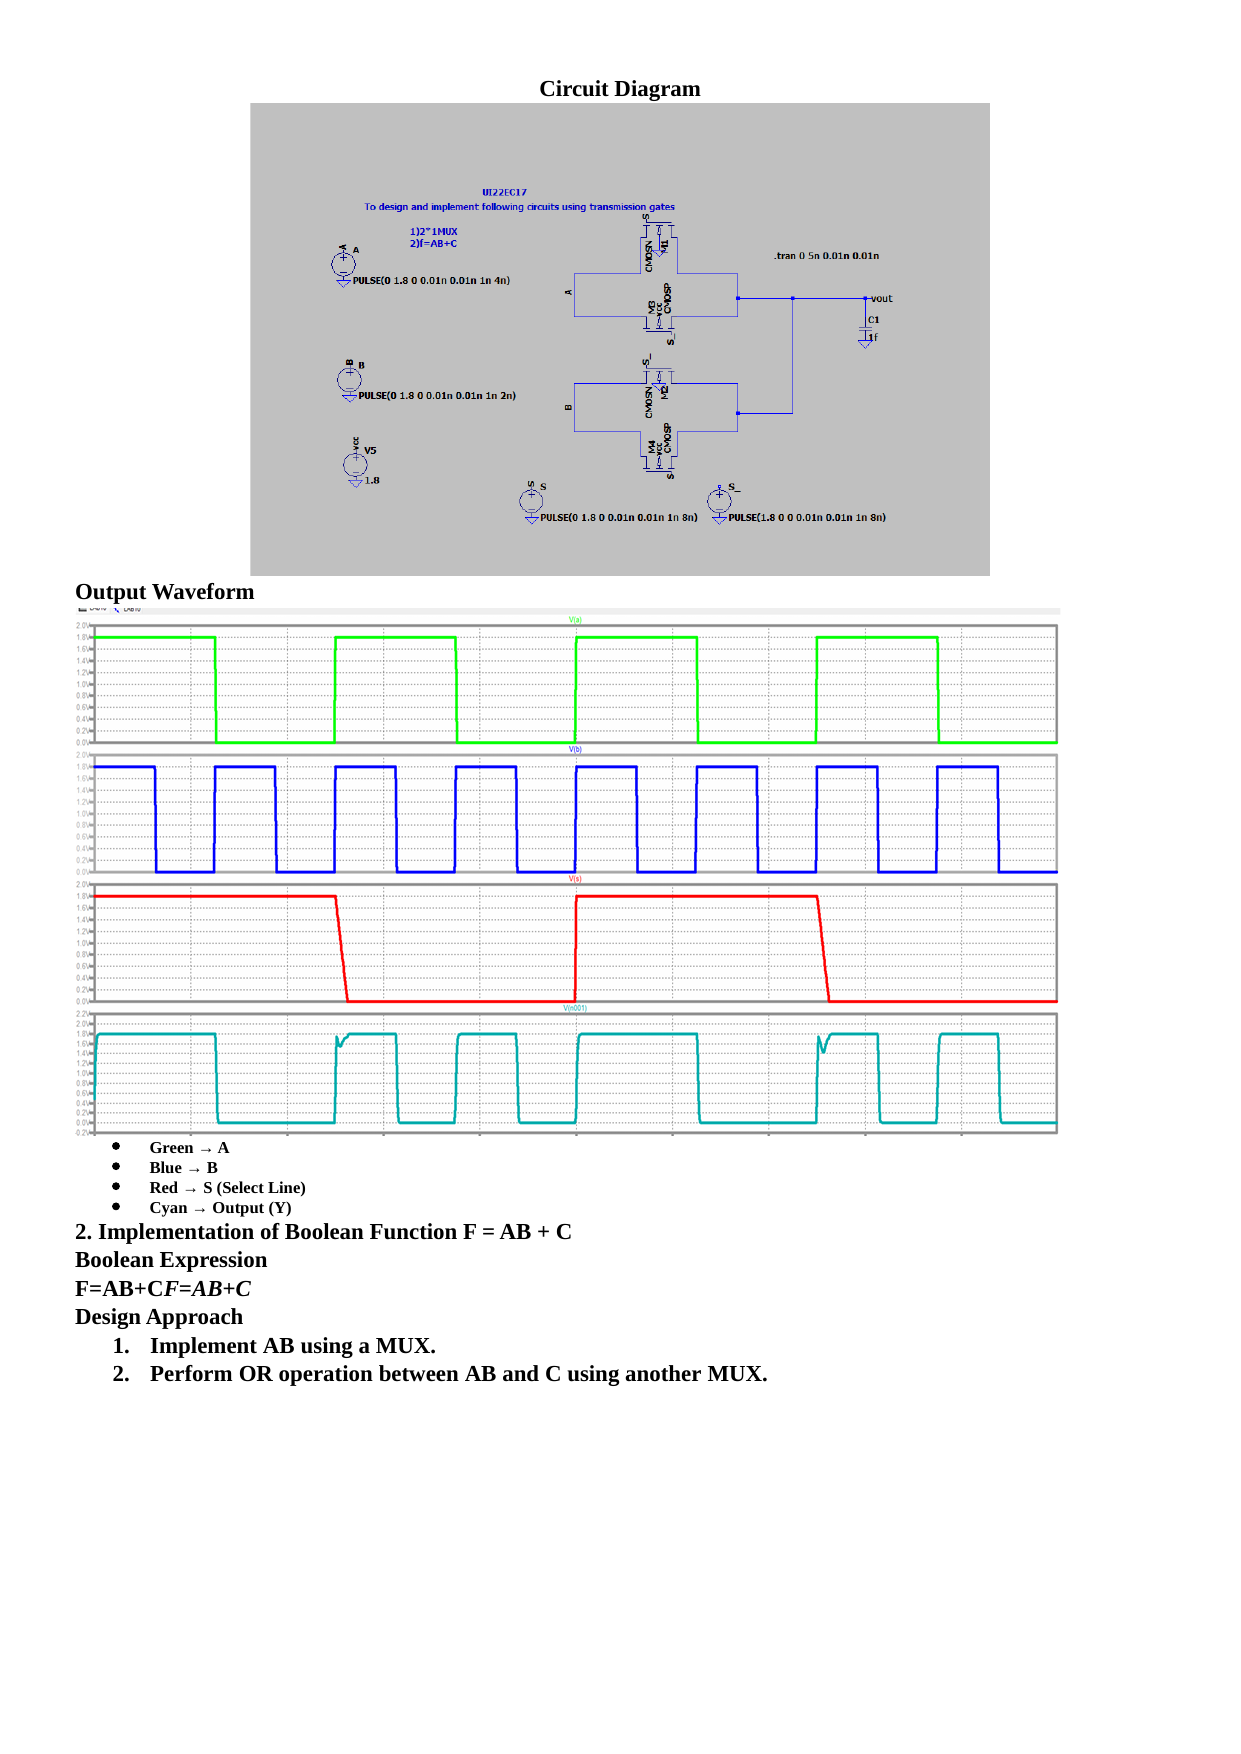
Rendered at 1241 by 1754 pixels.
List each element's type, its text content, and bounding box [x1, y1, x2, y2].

text Boolean Expression [75, 1247, 1165, 1273]
picture [75, 606, 1061, 1136]
list Red → S (Select Line) [112, 1178, 1165, 1198]
list Blue → B [112, 1158, 1165, 1178]
text 2. Implementation of Boolean Function F = AB + C [75, 1218, 1165, 1244]
text F=AB+CF=AB+C [75, 1275, 1165, 1301]
list Perform OR operation between AB and C using another MUX. [112, 1360, 1165, 1387]
list Green → A [112, 1138, 1165, 1158]
list Cyan → Output (Y) [112, 1198, 1165, 1218]
picture [250, 103, 990, 576]
text Design Approach [75, 1303, 1165, 1330]
list Implement AB using a MUX. [112, 1332, 1165, 1358]
